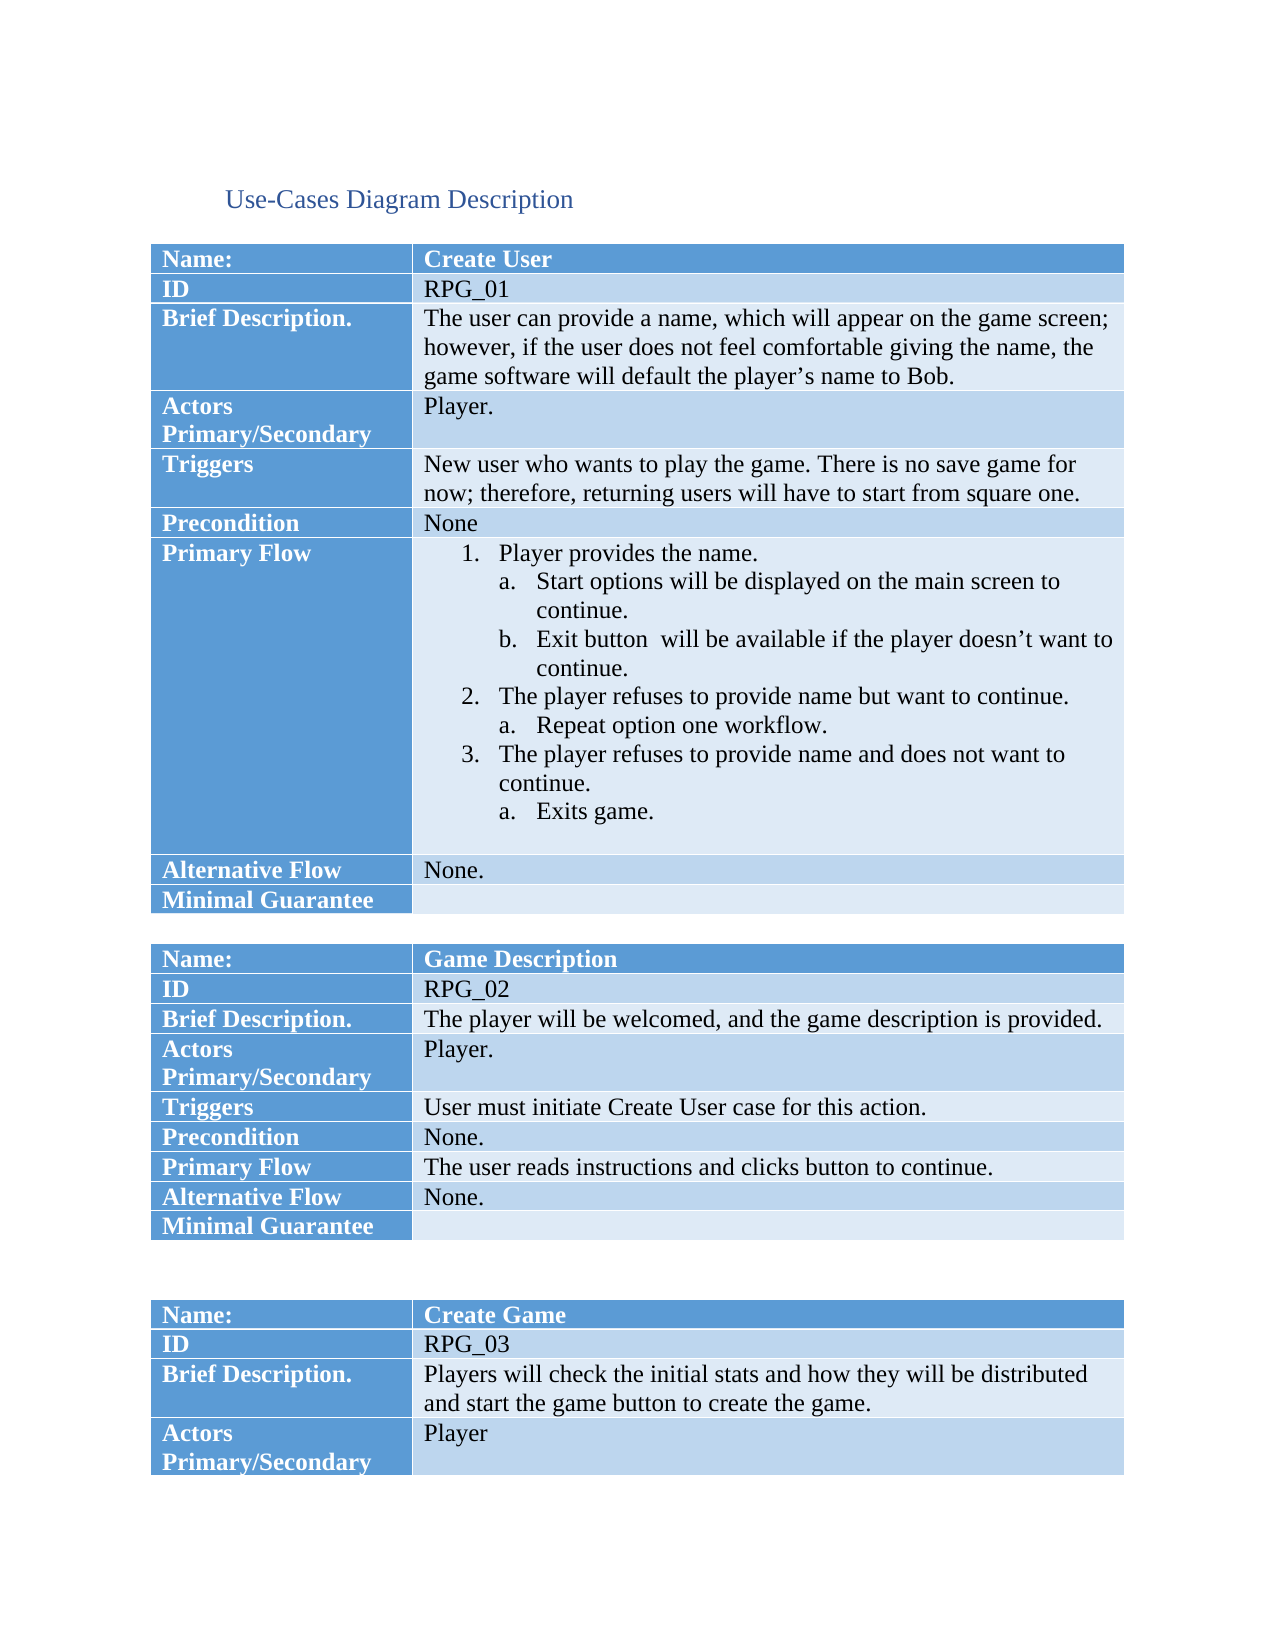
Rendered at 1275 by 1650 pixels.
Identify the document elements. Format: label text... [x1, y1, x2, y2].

table_cell User must initiate Create User case for this action. [413, 1092, 1124, 1121]
table_cell Precondition [151, 508, 412, 537]
table_cell New user who wants to play the game. There is no save game for now; therefore, returning users will have to start from square one. [413, 449, 1124, 507]
table_cell Players will check the initial stats and how they will be distributed and start the game button to create the game. [413, 1359, 1124, 1417]
table_cell Brief Description. [151, 1004, 412, 1033]
table_cell Alternative Flow [151, 1182, 412, 1210]
table_cell Minimal Guarantee [151, 885, 412, 913]
table_cell The player will be welcomed, and the game description is provided. [413, 1004, 1124, 1033]
table_cell RPG_01 [413, 274, 1124, 302]
table_cell None [413, 508, 1124, 537]
table_cell Triggers [151, 449, 412, 507]
table_cell Alternative Flow [151, 855, 412, 884]
table_header Game Description [413, 944, 1124, 973]
table_cell None. [413, 1182, 1124, 1210]
table_cell Minimal Guarantee [151, 1211, 412, 1240]
table_cell [413, 1211, 1124, 1240]
table_header Name: [151, 1300, 412, 1328]
table_header Name: [151, 244, 412, 273]
table_cell Primary Flow [151, 1152, 412, 1181]
table_cell ID [151, 274, 412, 302]
table_cell RPG_02 [413, 974, 1124, 1003]
table_cell The user can provide a name, which will appear on the game screen; however, if the user does not feel comfortable giving the name, the game software will default the player’s name to Bob. [413, 304, 1124, 390]
table_cell Primary Flow [151, 538, 412, 854]
table_cell RPG_03 [413, 1330, 1124, 1358]
table_cell [413, 885, 1124, 913]
table_cell Actors Primary/Secondary [151, 1418, 412, 1475]
table_header Create Game [413, 1300, 1124, 1328]
table_cell Player provides the name. Start options will be displayed on the main screen to continue. Exit button will be available if the player doesn’t want to continue. The player refuses to provide name but want to continue. Repeat option one workflow. The player refuses to provide name and does not want to continue. Exits game. [413, 538, 1124, 854]
table_cell Triggers [151, 1092, 412, 1121]
table_cell ID [151, 1330, 412, 1358]
table_cell Player. [413, 1034, 1124, 1091]
table_header Create User [413, 244, 1124, 273]
table_cell None. [413, 1122, 1124, 1151]
table_cell Brief Description. [151, 304, 412, 390]
table_cell The user reads instructions and clicks button to continue. [413, 1152, 1124, 1181]
table_cell Precondition [151, 1122, 412, 1151]
table_cell Actors Primary/Secondary [151, 391, 412, 448]
table_cell Player. [413, 391, 1124, 448]
table_cell Player [413, 1418, 1124, 1475]
table_cell None. [413, 855, 1124, 884]
subtitle Use-Cases Diagram Description [150, 183, 1125, 214]
table_header Name: [151, 944, 412, 973]
table_cell Actors Primary/Secondary [151, 1034, 412, 1091]
table_cell ID [151, 974, 412, 1003]
table_cell Brief Description. [151, 1359, 412, 1417]
